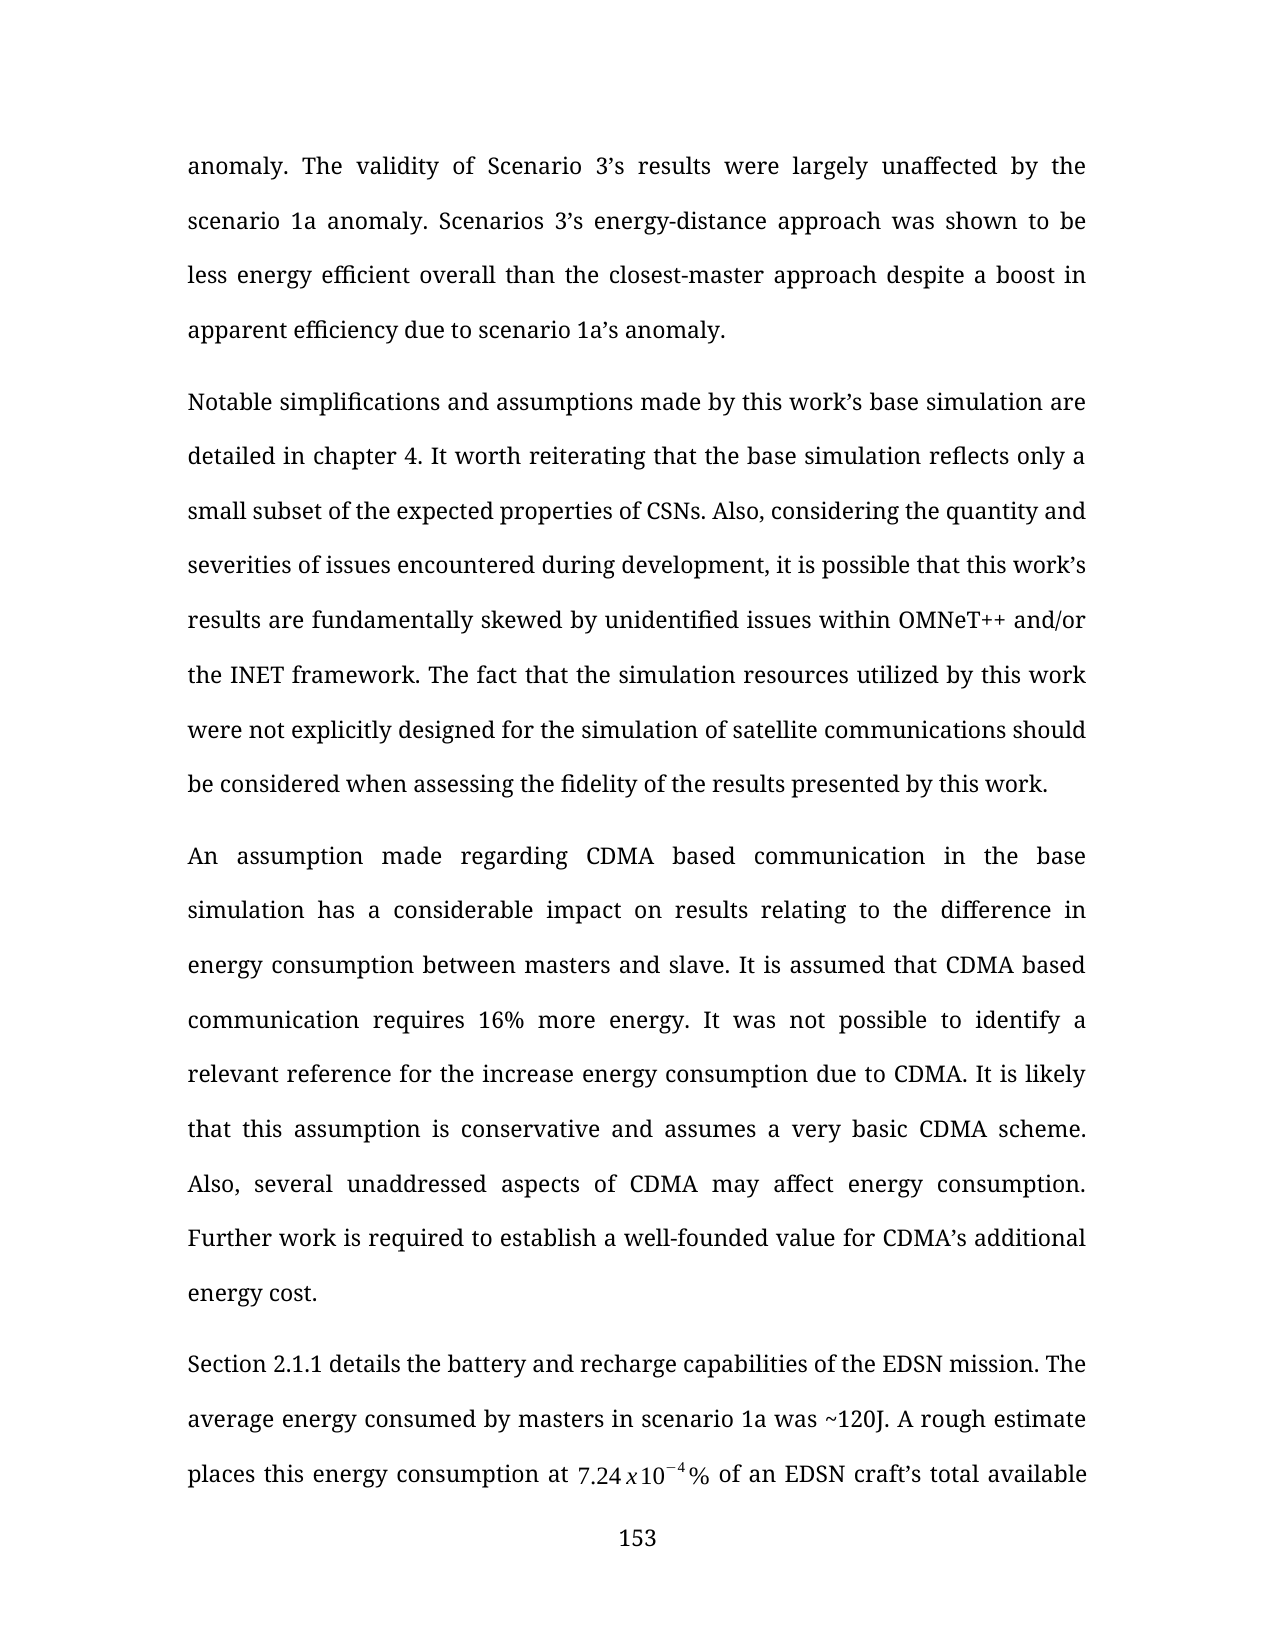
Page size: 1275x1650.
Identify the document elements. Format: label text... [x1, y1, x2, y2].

text An assumption made regarding CDMA based communication in the base simulation has a considerable impact on results relating to the difference in energy consumption between masters and slave. It is assumed that CDMA based communication requires 16% more energy. It was not possible to identify a relevant reference for the increase energy consumption due to CDMA. It is likely that this assumption is conservative and assumes a very basic CDMA scheme. Also, several unaddressed aspects of CDMA may affect energy consumption. Further work is required to establish a well-founded value for CDMA’s additional energy cost. [187, 839, 1087, 1308]
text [187, 150, 1087, 345]
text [187, 1348, 1087, 1489]
text Notable simplifications and assumptions made by this work’s base simulation are detailed in chapter 4. It worth reiterating that the base simulation reflects only a small subset of the expected properties of CSNs. Also, considering the quantity and severities of issues encountered during development, it is possible that this work’s results are fundamentally skewed by unidentified issues within OMNeT++ and/or the INET framework. The fact that the simulation resources utilized by this work were not explicitly designed for the simulation of satellite communications should be considered when assessing the fidelity of the results presented by this work. [187, 385, 1087, 799]
